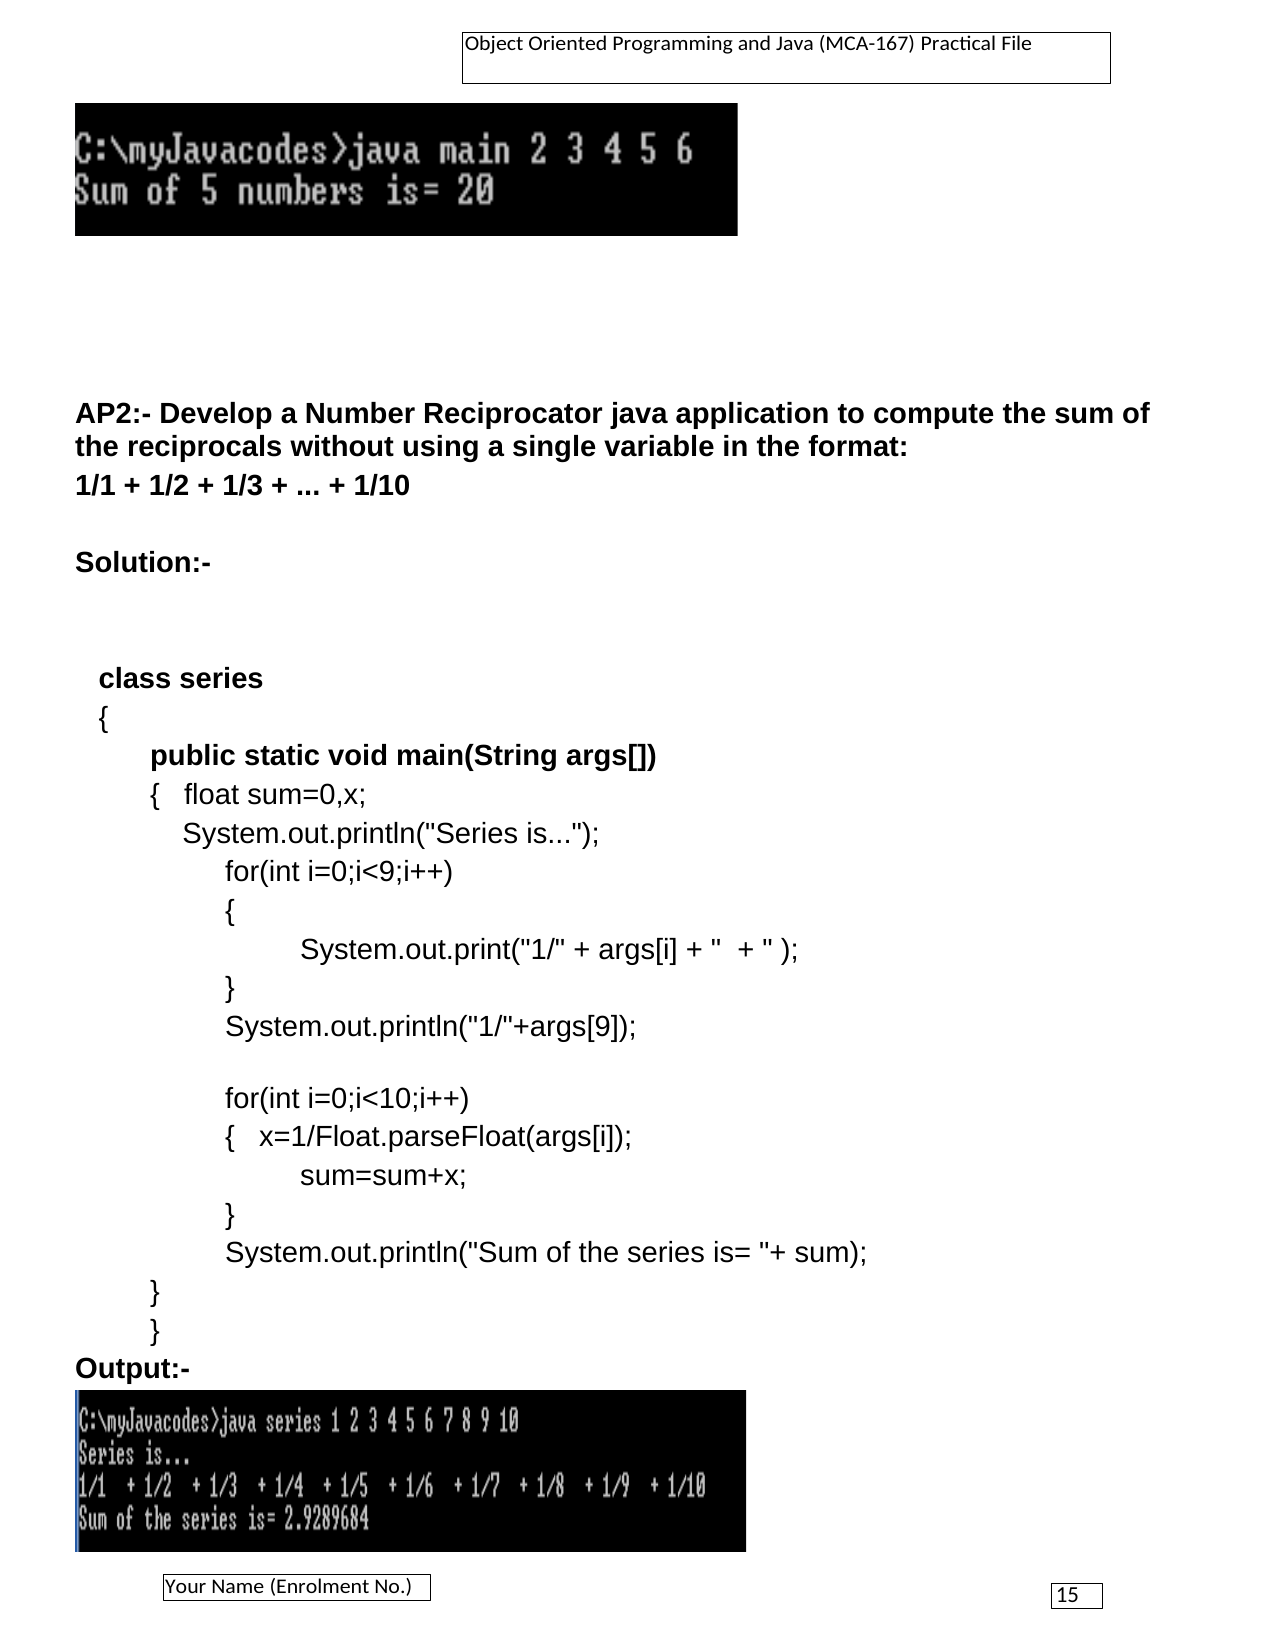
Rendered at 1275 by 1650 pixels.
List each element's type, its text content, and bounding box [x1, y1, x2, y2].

subtitle for(int i=0;i<10;i++) [98, 1081, 1200, 1114]
subtitle Solution:- [75, 545, 1200, 579]
subtitle } [98, 1274, 1200, 1307]
picture [75, 103, 738, 236]
subtitle } [98, 970, 1200, 1004]
subtitle { x=1/Float.parseFloat(args[i]); [98, 1119, 1200, 1153]
subtitle System.out.print("1/" + args[i] + " + " ); [98, 932, 1200, 965]
subtitle { float sum=0,x; [98, 777, 1200, 811]
subtitle AP2:- Develop a Number Reciprocator java application to compute the sum of the reciprocals without using a single variable in the format: [75, 396, 1200, 463]
subtitle for(int i=0;i<9;i++) [98, 854, 1200, 888]
subtitle System.out.println("Sum of the series is= "+ sum); [98, 1235, 1200, 1269]
subtitle public static void main(String args[]) [98, 738, 1200, 772]
subtitle } [98, 1313, 1200, 1346]
subtitle System.out.println("Series is..."); [98, 816, 1200, 849]
subtitle { [98, 700, 1200, 733]
subtitle 1/1 + 1/2 + 1/3 + ... + 1/10 [75, 468, 1200, 501]
subtitle } [98, 1197, 1200, 1230]
subtitle { [98, 893, 1200, 927]
subtitle System.out.println("1/"+args[9]); [98, 1009, 1200, 1042]
picture [75, 1390, 747, 1552]
subtitle sum=sum+x; [98, 1158, 1200, 1192]
subtitle class series [98, 661, 1200, 695]
subtitle Output:- [75, 1351, 1200, 1385]
